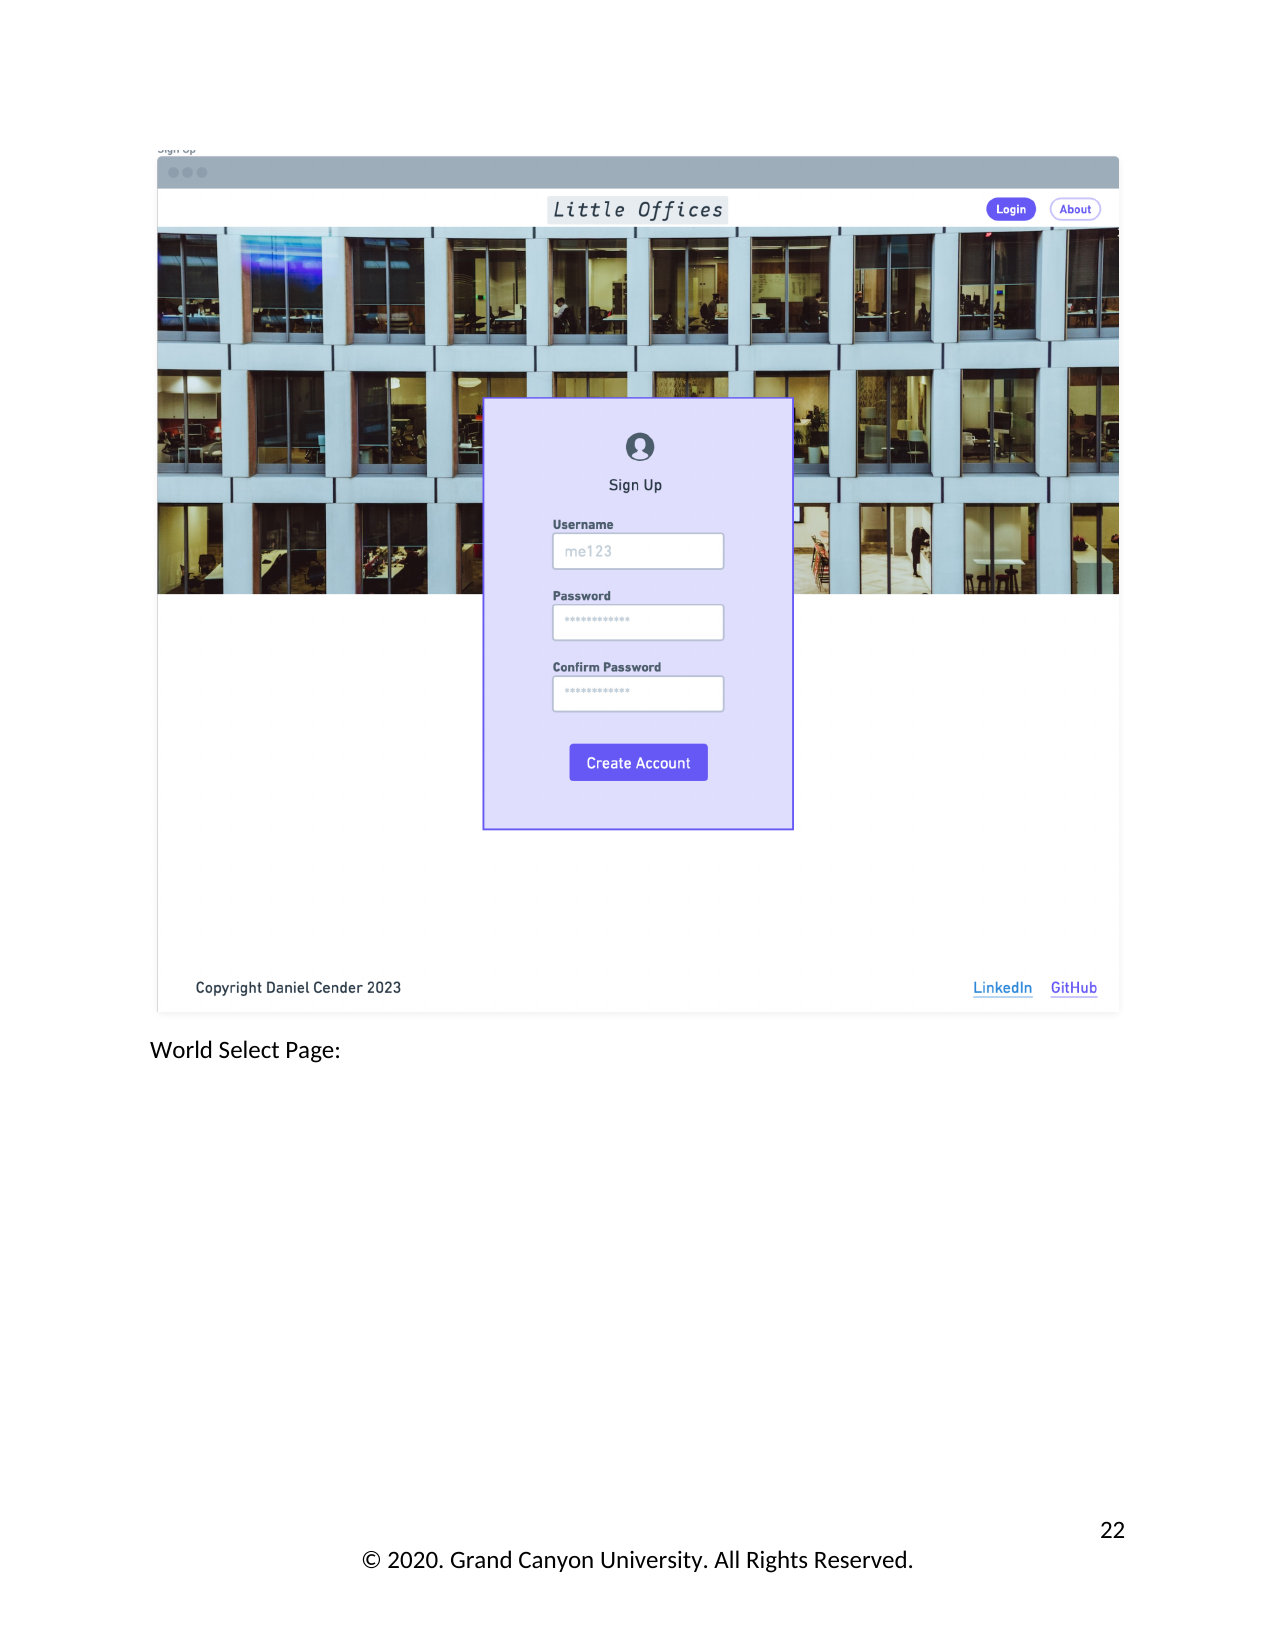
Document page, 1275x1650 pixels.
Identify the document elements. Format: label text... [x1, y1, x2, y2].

picture [150, 150, 1125, 1019]
text World Select Page: [150, 1034, 1125, 1064]
